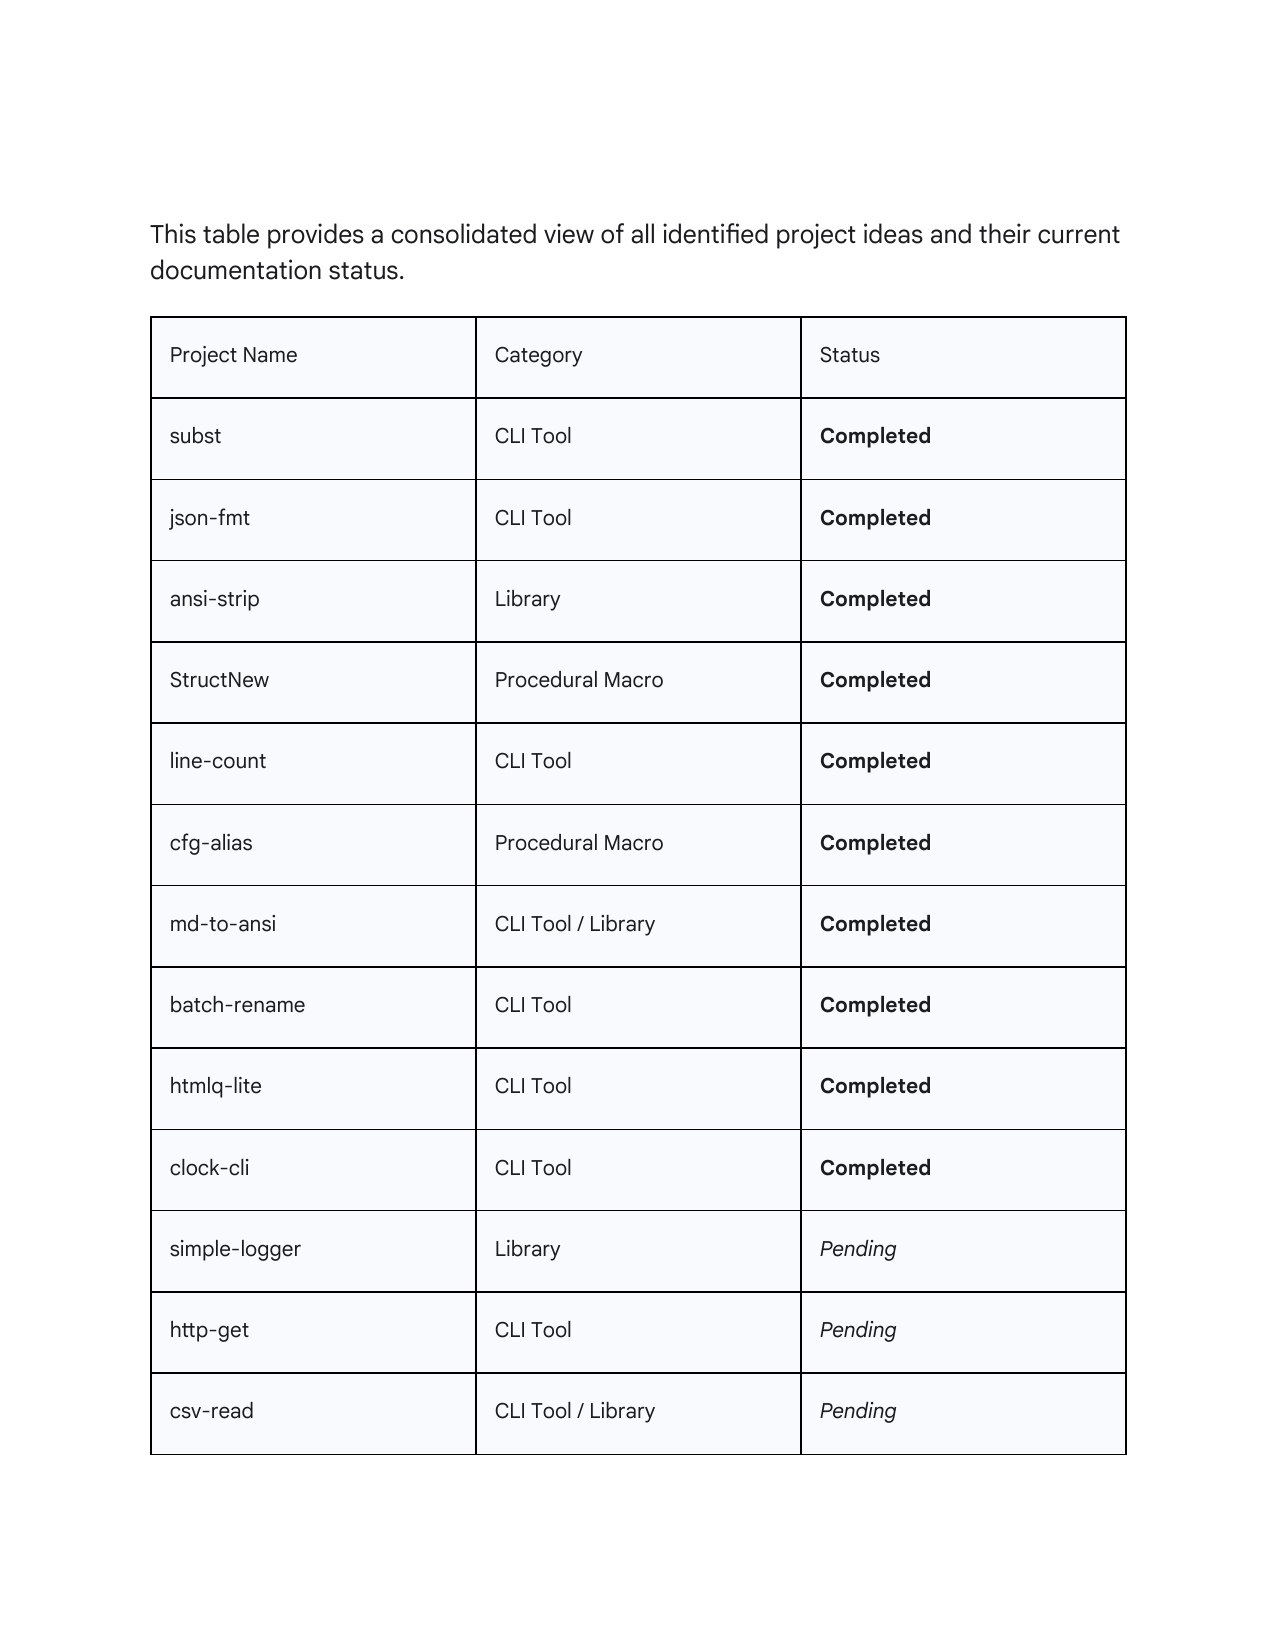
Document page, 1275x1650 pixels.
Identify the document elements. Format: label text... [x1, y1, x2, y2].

table_cell cfg-alias [152, 805, 475, 885]
table_cell csv-read [152, 1374, 475, 1453]
table_cell CLI Tool / Library [477, 1374, 800, 1453]
table_cell htmlq-lite [152, 1049, 475, 1128]
table_cell Library [477, 1211, 800, 1291]
table_cell Pending [802, 1374, 1125, 1453]
table_cell line-count [152, 724, 475, 803]
table_cell CLI Tool [477, 1049, 800, 1128]
table_cell Completed [802, 561, 1125, 641]
table_cell subst [152, 399, 475, 478]
table_cell simple-logger [152, 1211, 475, 1291]
table_cell Completed [802, 1130, 1125, 1210]
table_cell Procedural Macro [477, 643, 800, 722]
table_cell clock-cli [152, 1130, 475, 1210]
table_header Project Name [152, 318, 475, 397]
table_cell CLI Tool [477, 968, 800, 1047]
text This table provides a consolidated view of all identified project ideas and their current documentation status. [150, 219, 1125, 287]
table_cell Completed [802, 643, 1125, 722]
table_cell batch-rename [152, 968, 475, 1047]
table_cell Pending [802, 1293, 1125, 1372]
table_cell Pending [802, 1211, 1125, 1291]
table_cell Completed [802, 886, 1125, 966]
table_cell Completed [802, 805, 1125, 885]
table_cell md-to-ansi [152, 886, 475, 966]
table_cell Completed [802, 724, 1125, 803]
table_cell CLI Tool [477, 1293, 800, 1372]
table_cell Completed [802, 399, 1125, 478]
table_cell CLI Tool [477, 724, 800, 803]
table_cell Library [477, 561, 800, 641]
table_cell Completed [802, 480, 1125, 560]
table_cell CLI Tool [477, 480, 800, 560]
table_header Status [802, 318, 1125, 397]
table_cell StructNew [152, 643, 475, 722]
table_cell CLI Tool / Library [477, 886, 800, 966]
table_cell Completed [802, 968, 1125, 1047]
table_cell ansi-strip [152, 561, 475, 641]
table_cell CLI Tool [477, 1130, 800, 1210]
table_cell json-fmt [152, 480, 475, 560]
table_cell Completed [802, 1049, 1125, 1128]
table_cell http-get [152, 1293, 475, 1372]
table_cell Procedural Macro [477, 805, 800, 885]
table_header Category [477, 318, 800, 397]
table_cell CLI Tool [477, 399, 800, 478]
